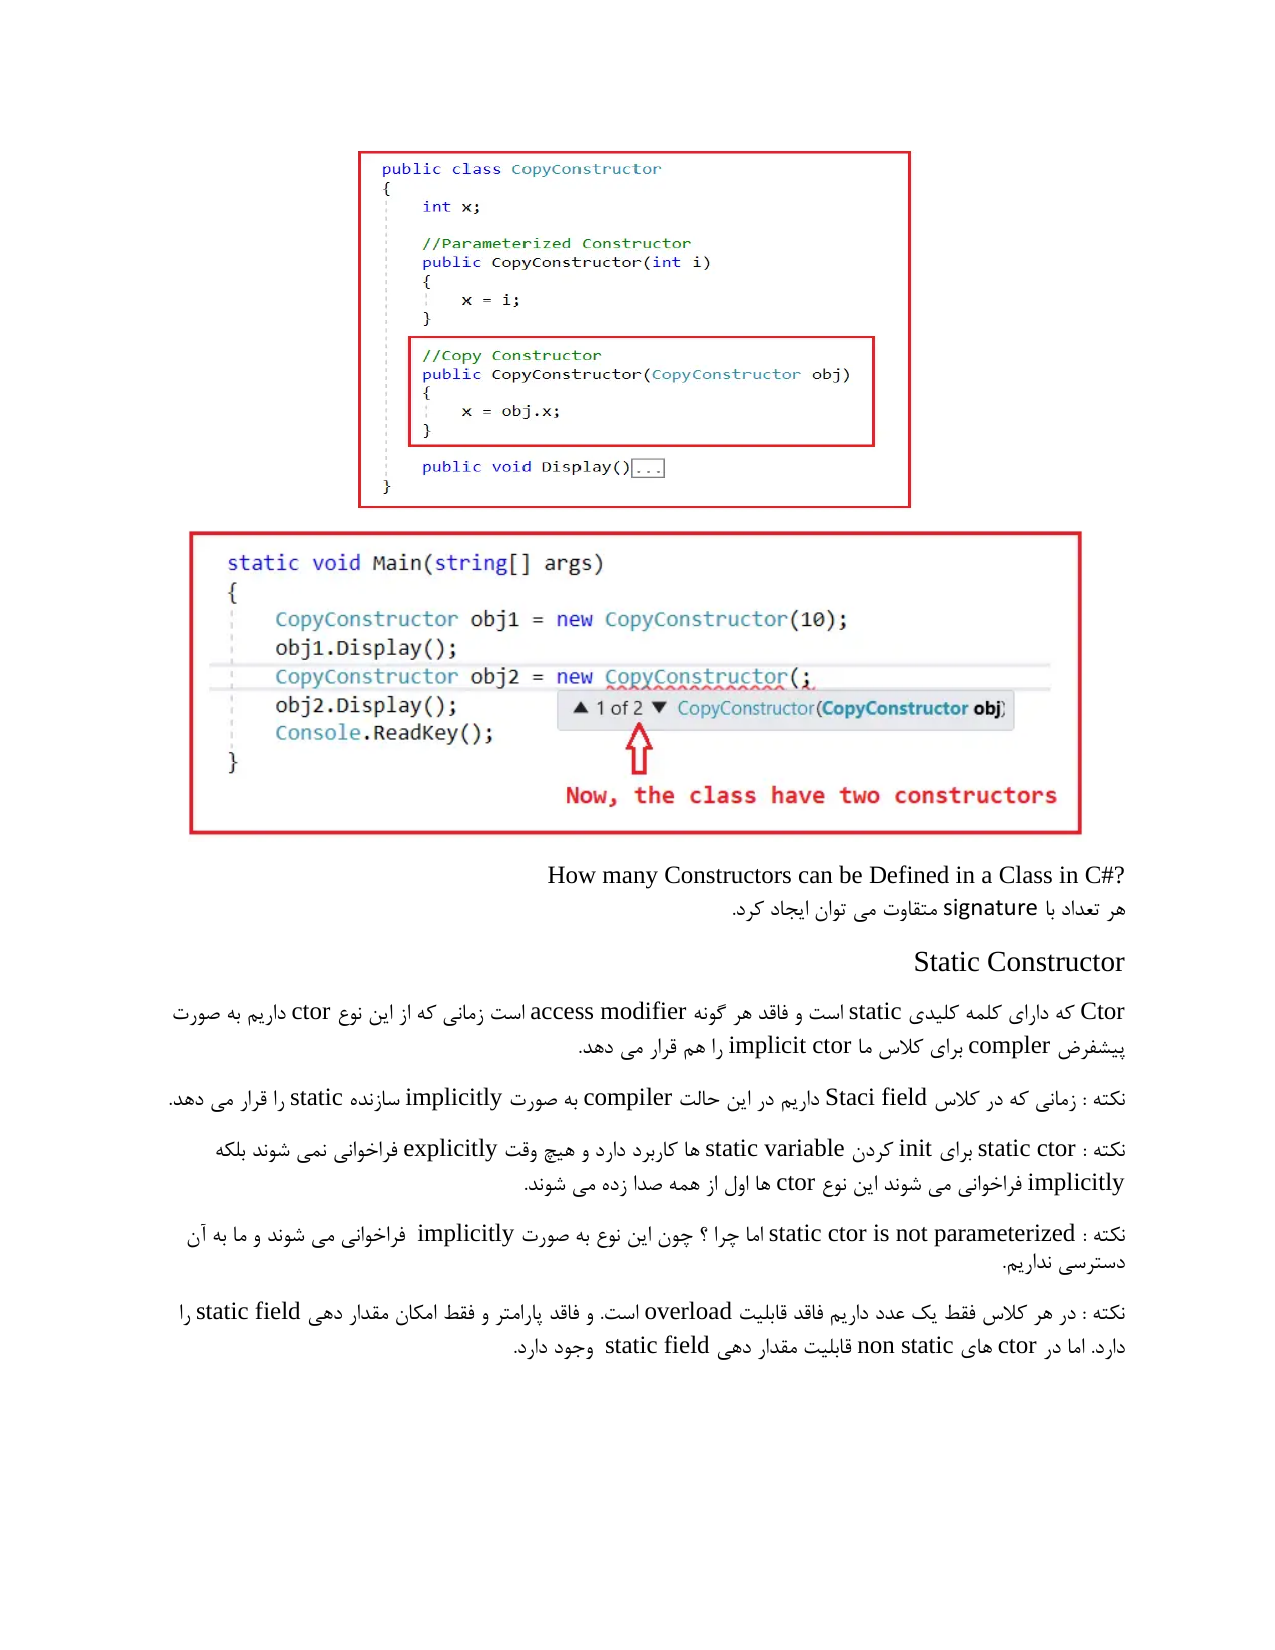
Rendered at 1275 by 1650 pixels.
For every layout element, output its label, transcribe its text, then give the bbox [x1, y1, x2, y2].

text هر تعداد با signature متقاوت می توان ایجاد کرد. [150, 891, 1125, 924]
text Ctor که دارای کلمه کلیدی static است و فاقد هر گونه access modifier است زمانی که از این نوع ctor داریم به صورت پیشفرض compler برای کلاس ما implicit ctor را هم قرار می دهد. [150, 996, 1125, 1062]
text Static Constructor [150, 944, 1125, 977]
text نکته : زمانی که در کلاس Staci field داریم در این حالت compiler به صورت implicitly سازنده static را قرار می دهد. [150, 1082, 1125, 1113]
text نکته : static ctor برای init کردن static variable ها کاربرد دارد و هیچ وقت explicitly فراخوانی نمی شوند بلکه implicitly فراخوانی می شوند این نوع ctor ها اول از همه صدا زده می شوند. [150, 1133, 1125, 1199]
text نکته : static ctor is not parameterized اما چرا ؟ چون این نوع به صورت implicitly فراخوانی می شوند و ما به آن دسترسی نداریم. [150, 1218, 1125, 1277]
text نکته : در هر کلاس فقط یک عدد داریم فاقد قابلیت overload است. و فاقد پارامتر و فقط امکان مقدار دهی static field را دارد. اما در ctor های non static قابلیت مقدار دهی static field وجود دارد. [150, 1296, 1125, 1362]
subtitle How many Constructors can be Defined in a Class in C#? [150, 860, 1125, 889]
